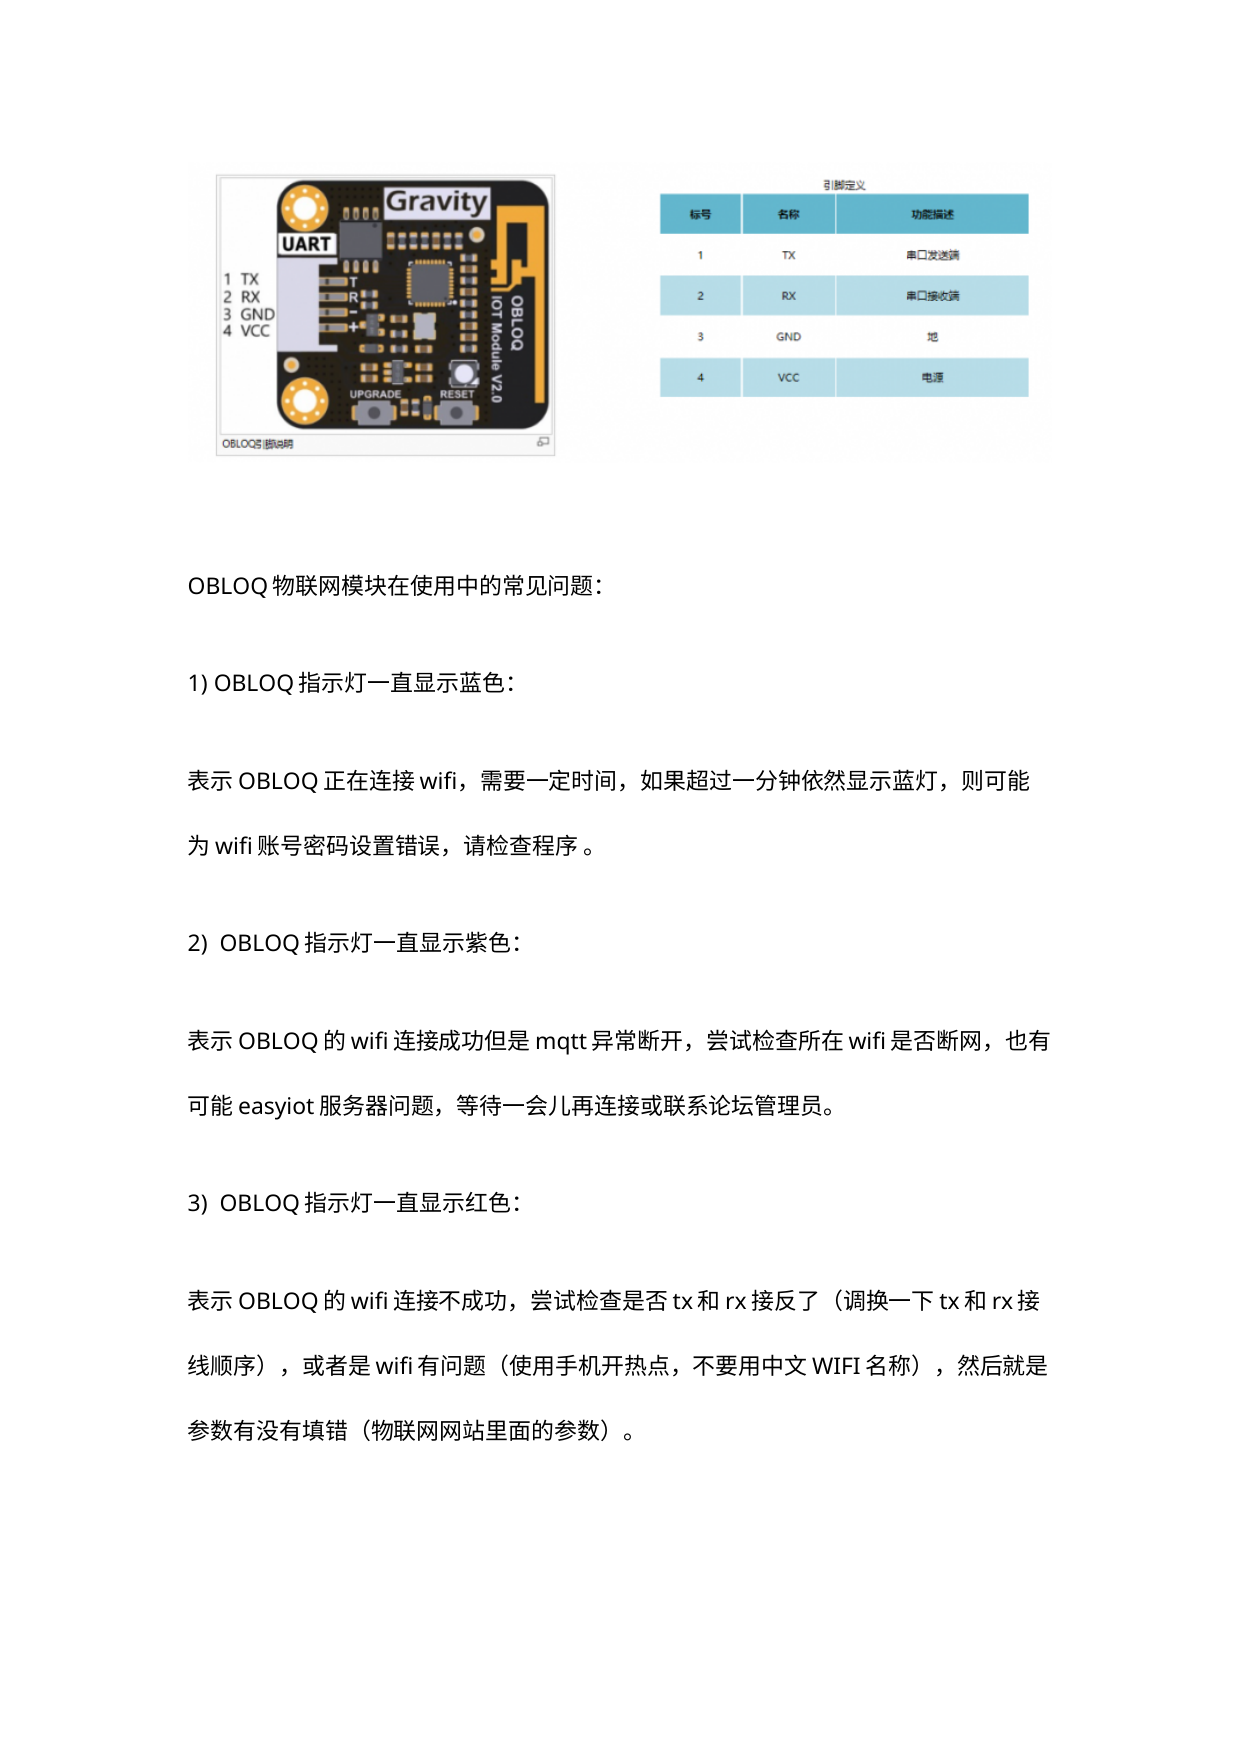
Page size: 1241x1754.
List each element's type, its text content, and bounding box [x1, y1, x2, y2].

text 表示OBLOQ的wifi连接成功但是mqtt异常断开，尝试检查所在wifi是否断网，也有可能easyiot服务器问题，等待一会儿再连接或联系论坛管理员。 [187, 1007, 1053, 1137]
text 3) OBLOQ指示灯一直显示红色： [187, 1169, 1053, 1234]
text 表示OBLOQ正在连接wifi，需要一定时间，如果超过一分钟依然显示蓝灯，则可能为wifi账号密码设置错误，请检查程序 。 [187, 747, 1053, 877]
picture [187, 162, 1053, 463]
text OBLOQ物联网模块在使用中的常见问题： [187, 552, 1053, 617]
text 2) OBLOQ指示灯一直显示紫色： [187, 909, 1053, 974]
text 表示OBLOQ的wifi连接不成功，尝试检查是否tx和rx接反了（调换一下tx和rx接线顺序），或者是wifi有问题（使用手机开热点，不要用中文WIFI名称），然后就是参数有没有填错（物联网网站里面的参数）。 [187, 1267, 1053, 1462]
text 1) OBLOQ指示灯一直显示蓝色： [187, 649, 1053, 714]
